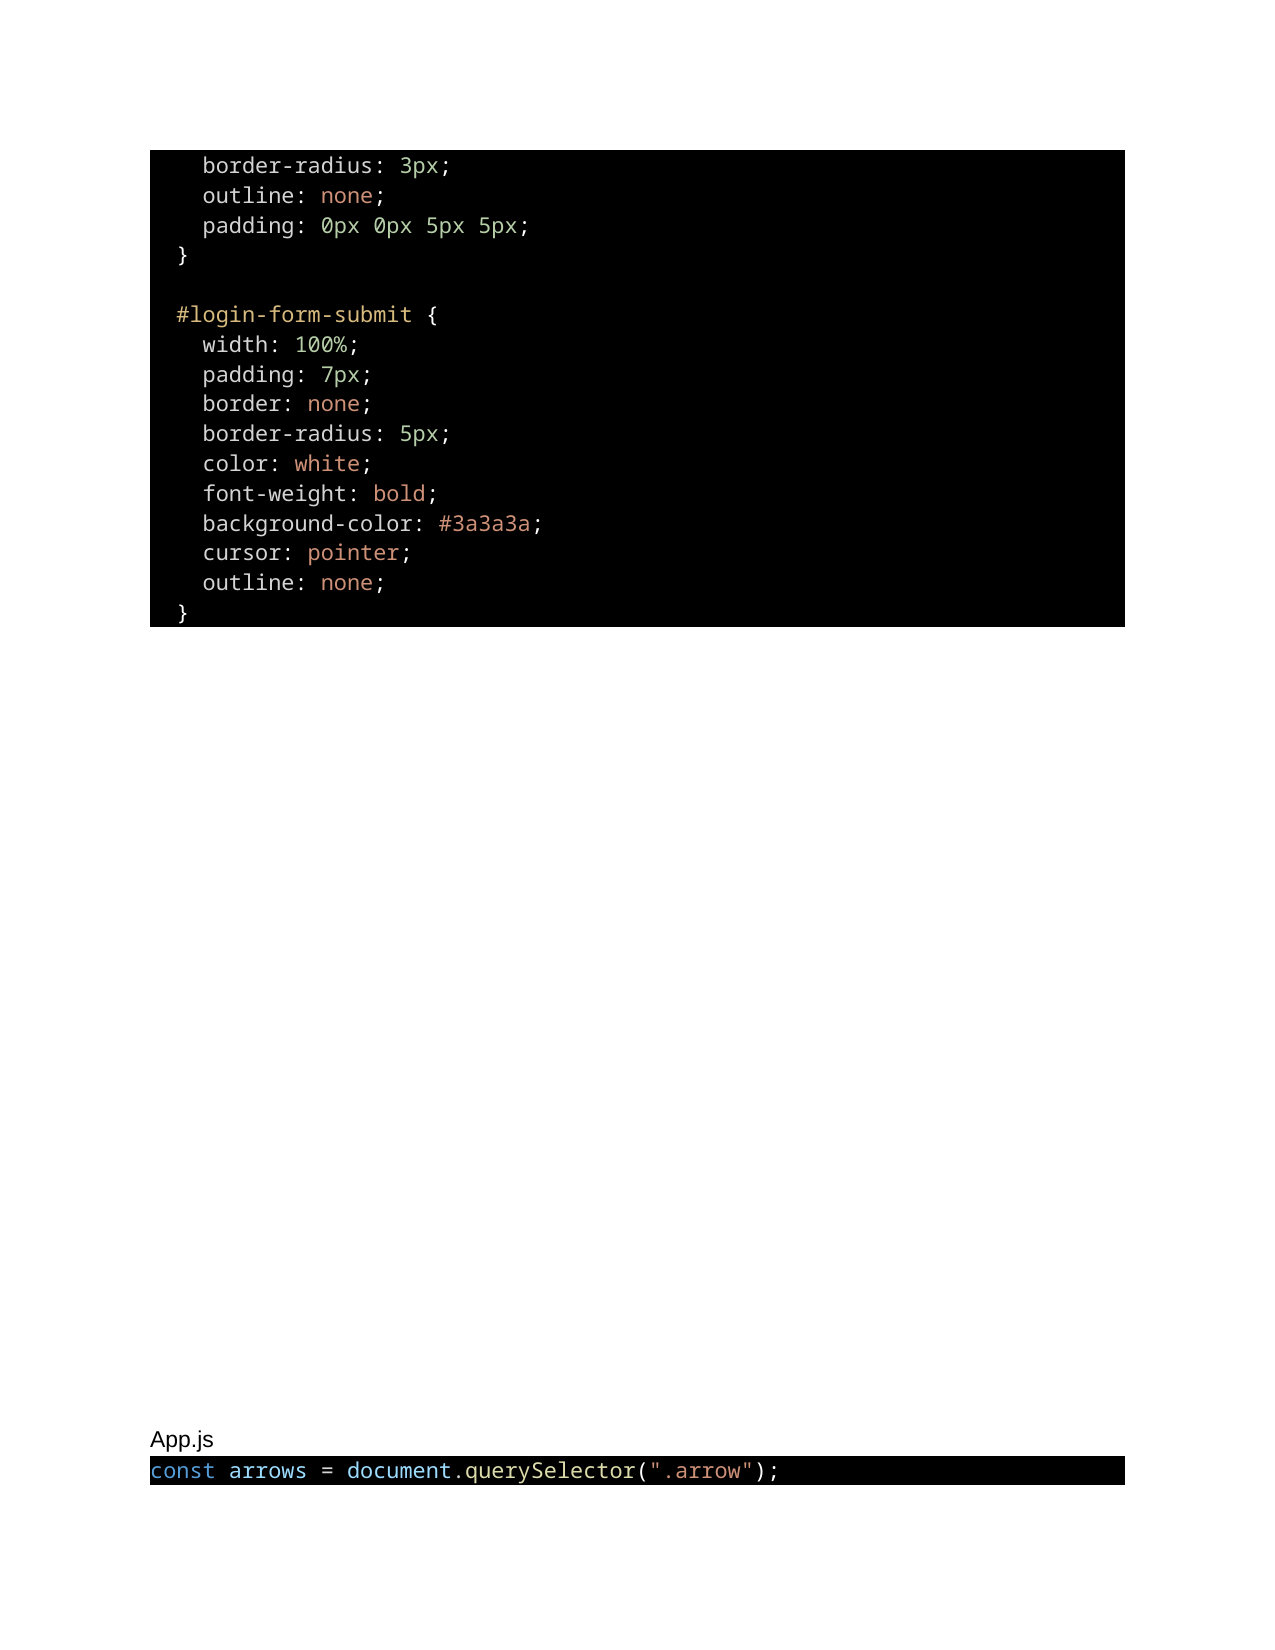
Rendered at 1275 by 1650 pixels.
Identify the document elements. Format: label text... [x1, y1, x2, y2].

text background-color: #3a3a3a; [150, 507, 1125, 537]
text const arrows = document.querySelector(".arrow"); [150, 1456, 1125, 1485]
text border-radius: 3px; [150, 150, 1125, 180]
text } [150, 597, 1125, 627]
text #login-form-submit { [150, 299, 1125, 329]
text cursor: pointer; [150, 537, 1125, 567]
text outline: none; [150, 567, 1125, 597]
text App.js [150, 1426, 1033, 1453]
text font-weight: bold; [150, 478, 1125, 507]
text padding: 0px 0px 5px 5px; [150, 209, 1125, 239]
text border: none; [150, 388, 1125, 418]
text } [150, 239, 1125, 269]
text outline: none; [150, 180, 1125, 209]
text padding: 7px; [150, 358, 1125, 388]
text color: white; [150, 448, 1125, 478]
text border-radius: 5px; [150, 418, 1125, 448]
text width: 100%; [150, 329, 1125, 358]
